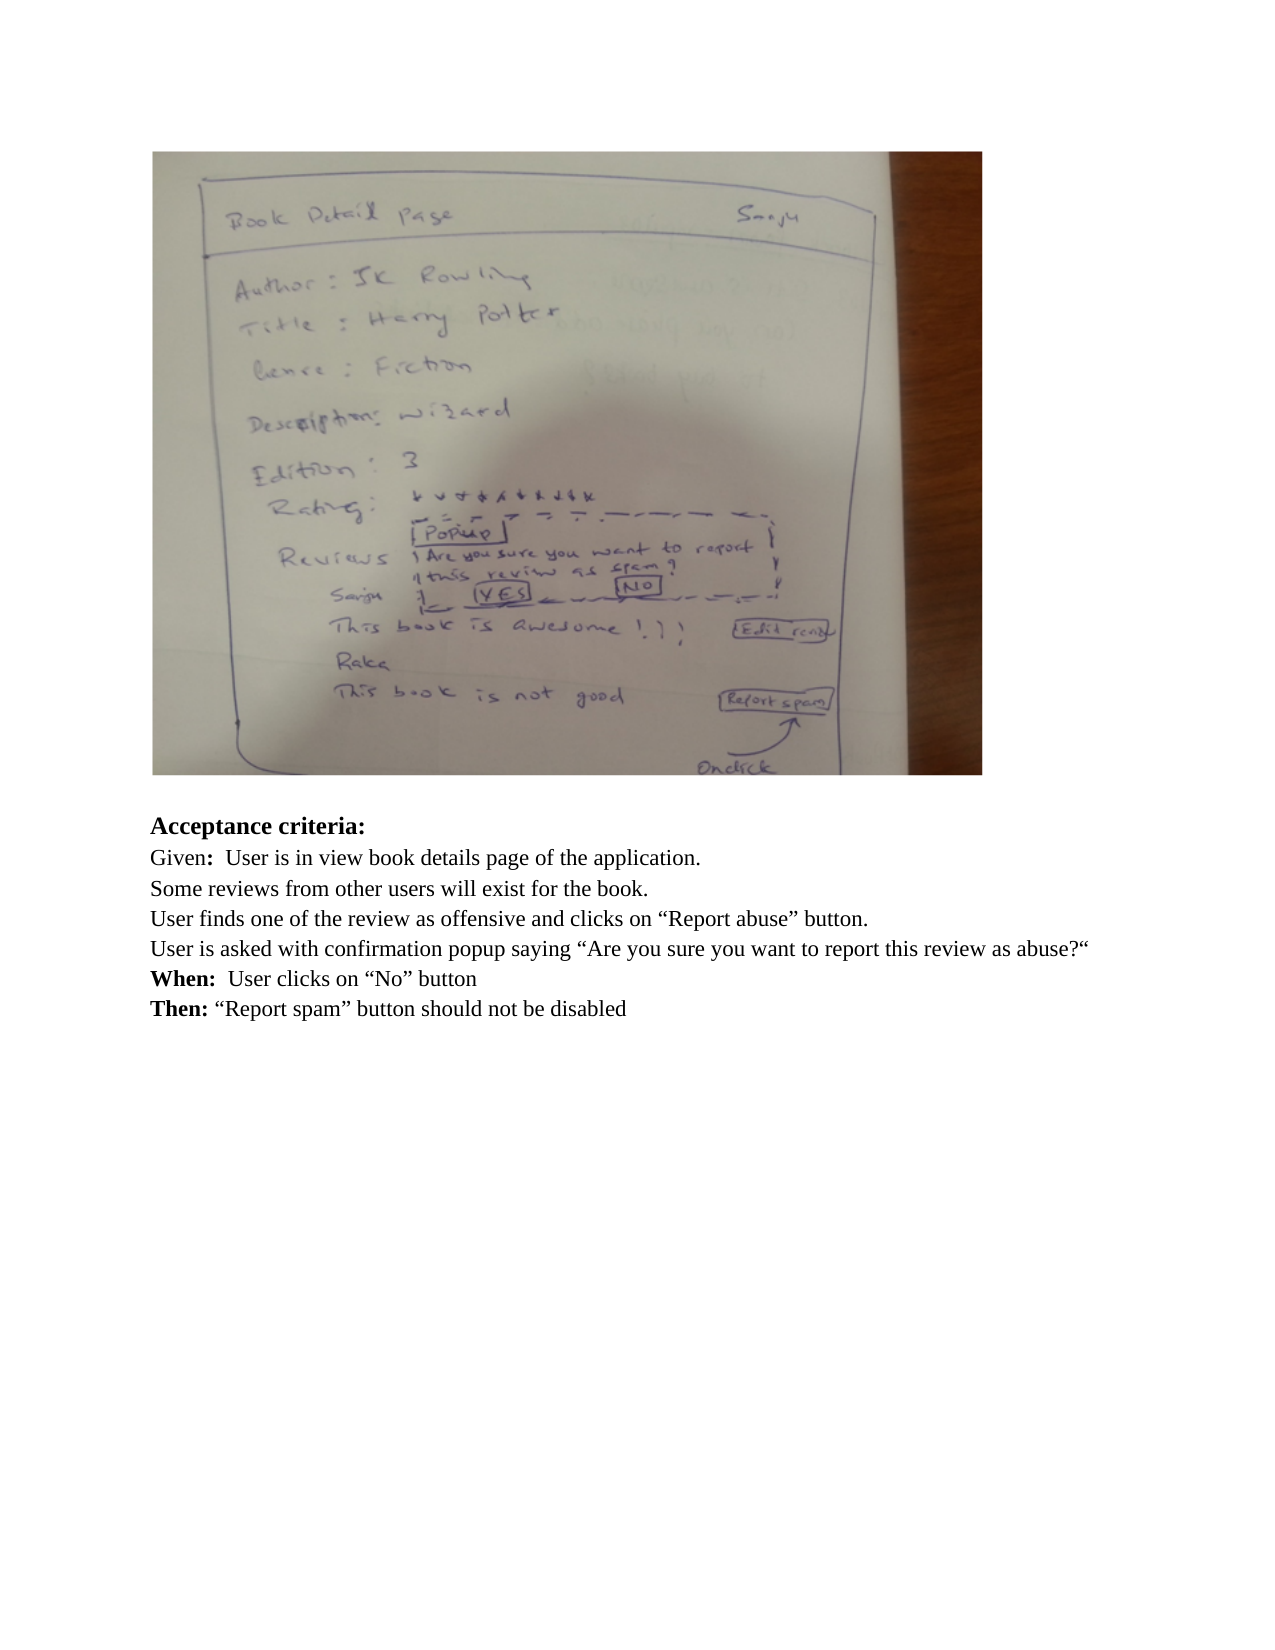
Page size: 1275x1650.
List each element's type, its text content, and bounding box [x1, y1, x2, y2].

text User is asked with confirmation popup saying “Are you sure you want to report this review as abuse?“ [150, 935, 1125, 961]
picture [150, 150, 985, 778]
text Given: User is in view book details page of the application. [150, 844, 1125, 871]
text Acceptance criteria: [150, 811, 1125, 840]
text User finds one of the review as offensive and clicks on “Report abuse” button. [150, 905, 1125, 931]
text Then: “Report spam” button should not be disabled [150, 995, 1125, 1022]
text When: User clicks on “No” button [150, 965, 1125, 992]
text Some reviews from other users will exist for the book. [150, 874, 1125, 901]
